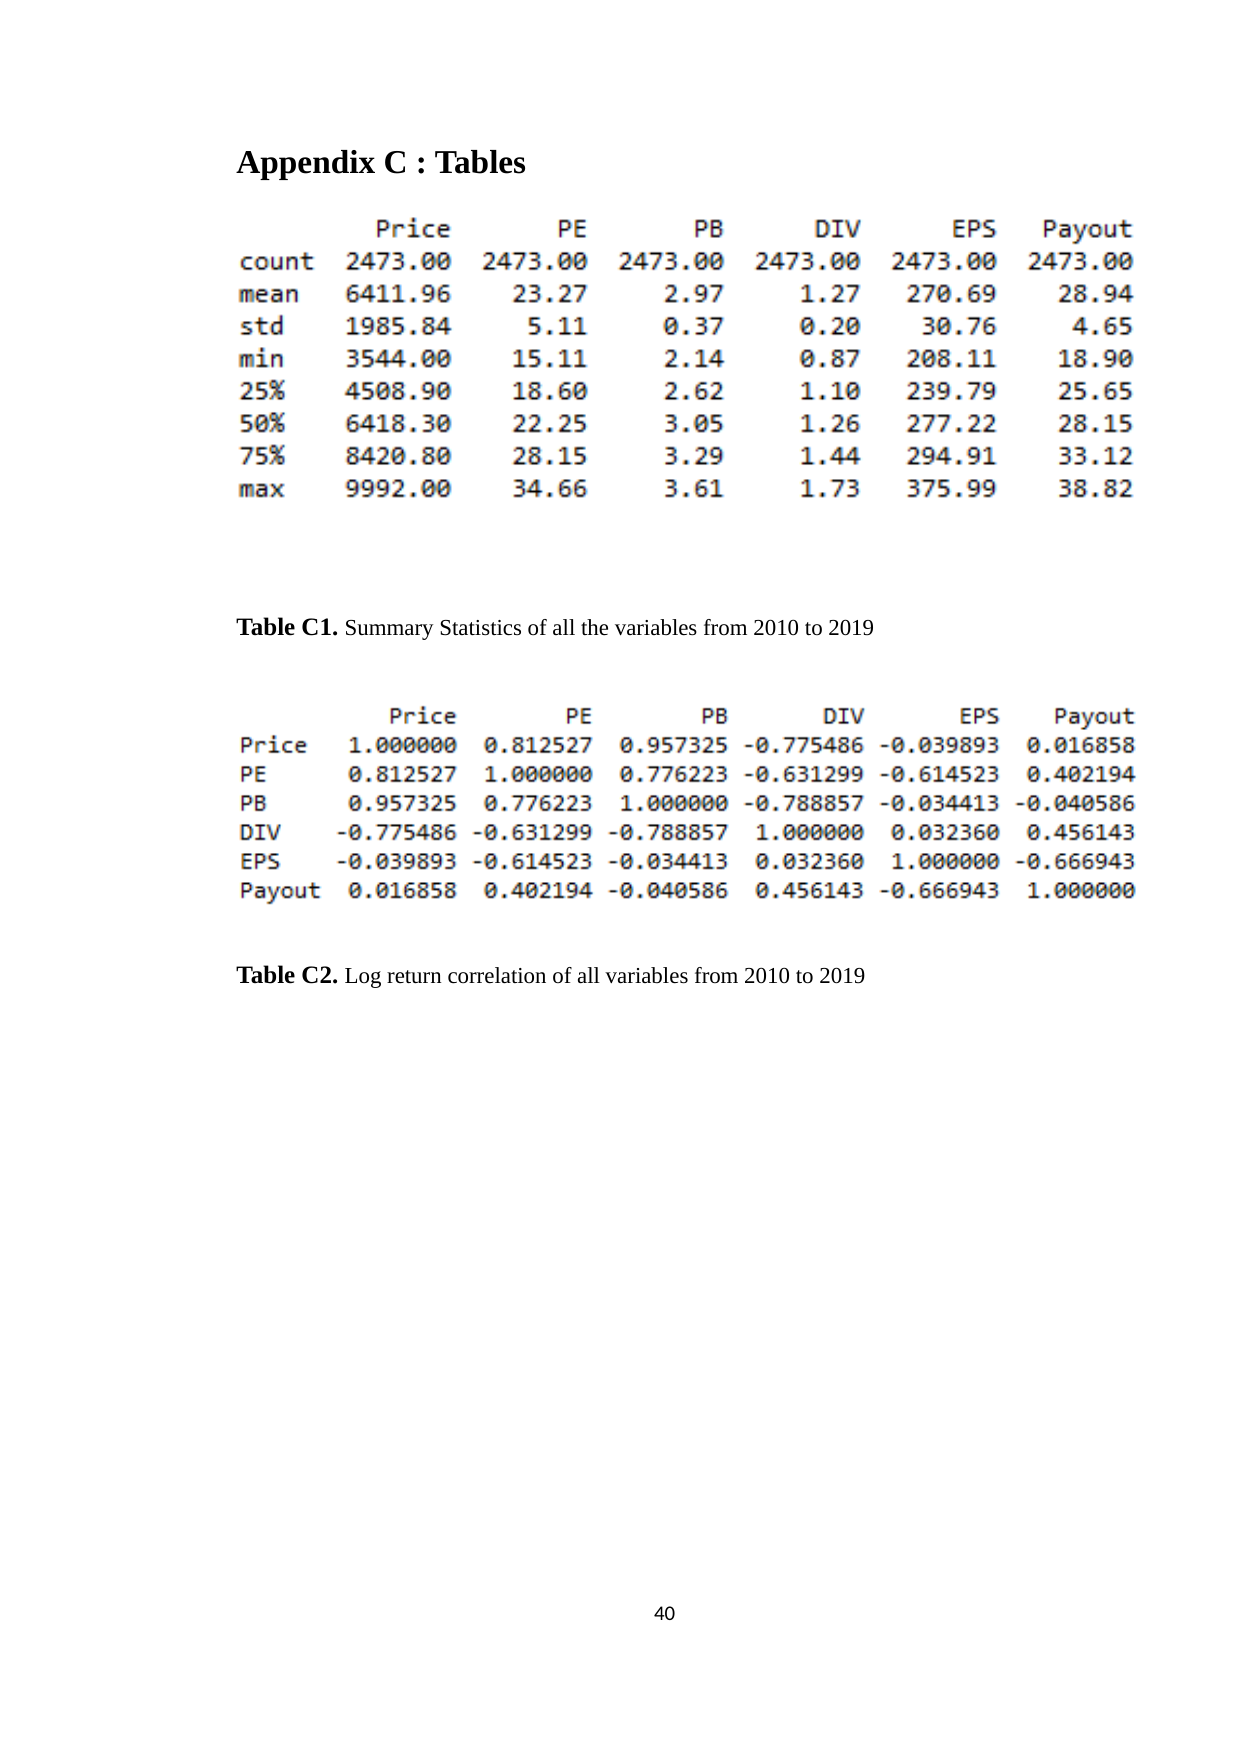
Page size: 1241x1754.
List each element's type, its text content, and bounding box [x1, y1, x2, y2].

picture [236, 702, 1150, 910]
text Table C1. Summary Statistics of all the variables from 2010 to 2019 [236, 607, 1092, 645]
picture [236, 214, 1146, 507]
text Table C2. Log return correlation of all variables from 2010 to 2019 [236, 910, 1092, 993]
text Appendix C : Tables [236, 124, 1092, 199]
